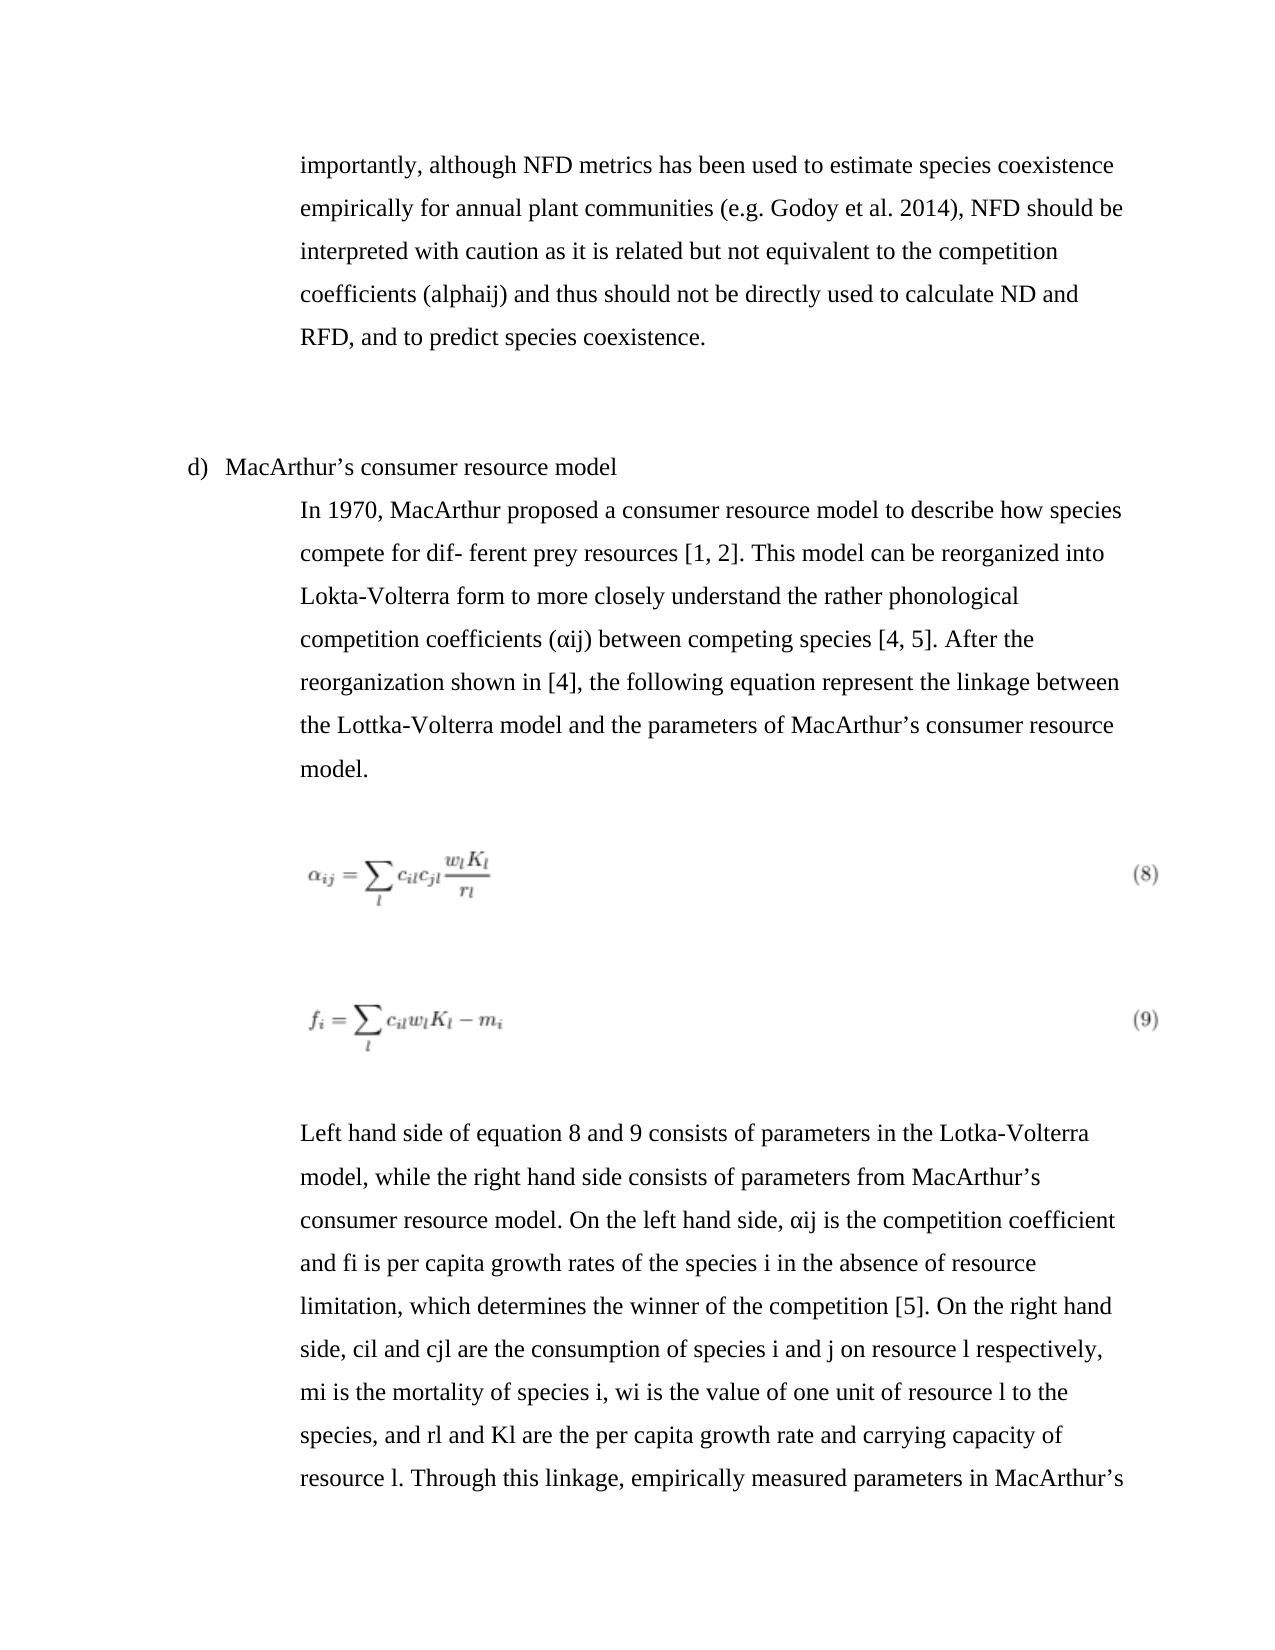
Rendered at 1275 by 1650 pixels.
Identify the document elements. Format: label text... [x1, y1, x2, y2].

text In 1970, MacArthur proposed a consumer resource model to describe how species compete for dif- ferent prey resources [1, 2]. This model can be reorganized into Lokta-Volterra form to more closely understand the rather phonological competition coefficients (αij) between competing species [4, 5]. After the reorganization shown in [4], the following equation represent the linkage between the Lottka-Volterra model and the parameters of MacArthur’s consumer resource model. [300, 495, 1125, 782]
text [300, 1118, 1125, 1492]
list MacArthur’s consumer resource model [187, 452, 1125, 481]
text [300, 150, 1125, 351]
